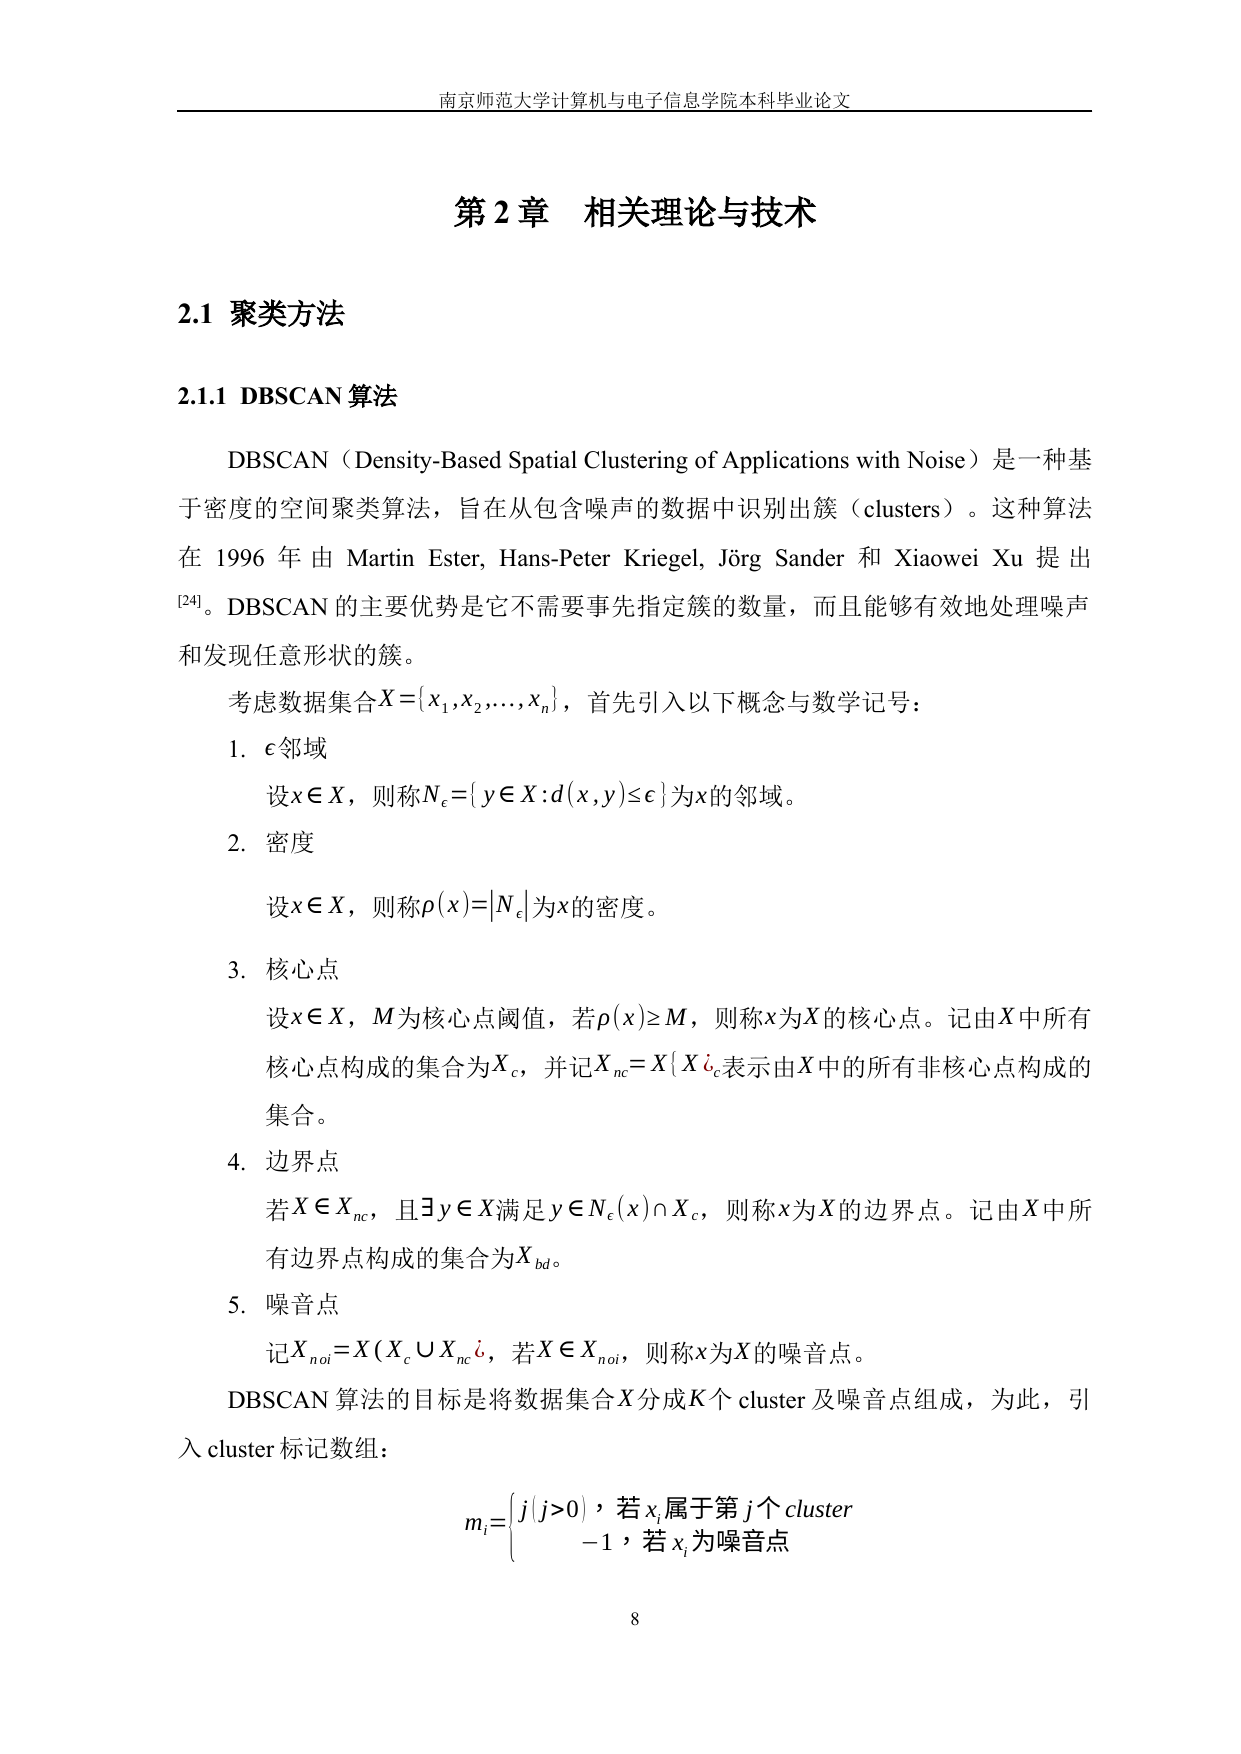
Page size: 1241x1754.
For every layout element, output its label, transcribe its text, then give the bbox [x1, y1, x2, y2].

text 考虑数据集合，首先引入以下概念与数学记号： [177, 684, 1092, 717]
list 密度 [227, 826, 1092, 858]
subtitle 2.1 聚类方法 [177, 280, 1092, 345]
subtitle 第2章 相关理论与技术 [177, 178, 1092, 243]
list 记，若，则称为的噪音点。 [265, 1336, 1092, 1368]
text DBSCAN（Density-Based Spatial Clustering of Applications with Noise）是一种基于密度的空间聚类算法，旨在从包含噪声的数据中识别出簇（clusters）。这种算法在1996年由Martin Ester, Hans-Peter Kriegel, Jörg Sander和Xiaowei Xu提出[24]。DBSCAN的主要优势是它不需要事先指定簇的数量，而且能够有效地处理噪声和发现任意形状的簇。 [177, 443, 1092, 670]
list 邻域 [227, 731, 1092, 764]
list 若，且满足，则称为的边界点。记由中所有边界点构成的集合为。 [265, 1192, 1092, 1273]
list 噪音点 [227, 1288, 1092, 1320]
list 设，则称为的密度。 [265, 873, 1092, 938]
text DBSCAN算法的目标是将数据集合分成个cluster及噪音点组成，为此，引入cluster标记数组： [177, 1382, 1092, 1463]
list 设，则称为的邻域。 [265, 779, 1092, 811]
subtitle 2.1.1 DBSCAN算法 [177, 379, 1092, 411]
list 设，为核心点阈值，若，则称为的核心点。记由中所有核心点构成的集合为，并记表示由中的所有非核心点构成的集合。 [265, 1000, 1092, 1130]
list 边界点 [227, 1144, 1092, 1177]
list 核心点 [227, 953, 1092, 985]
